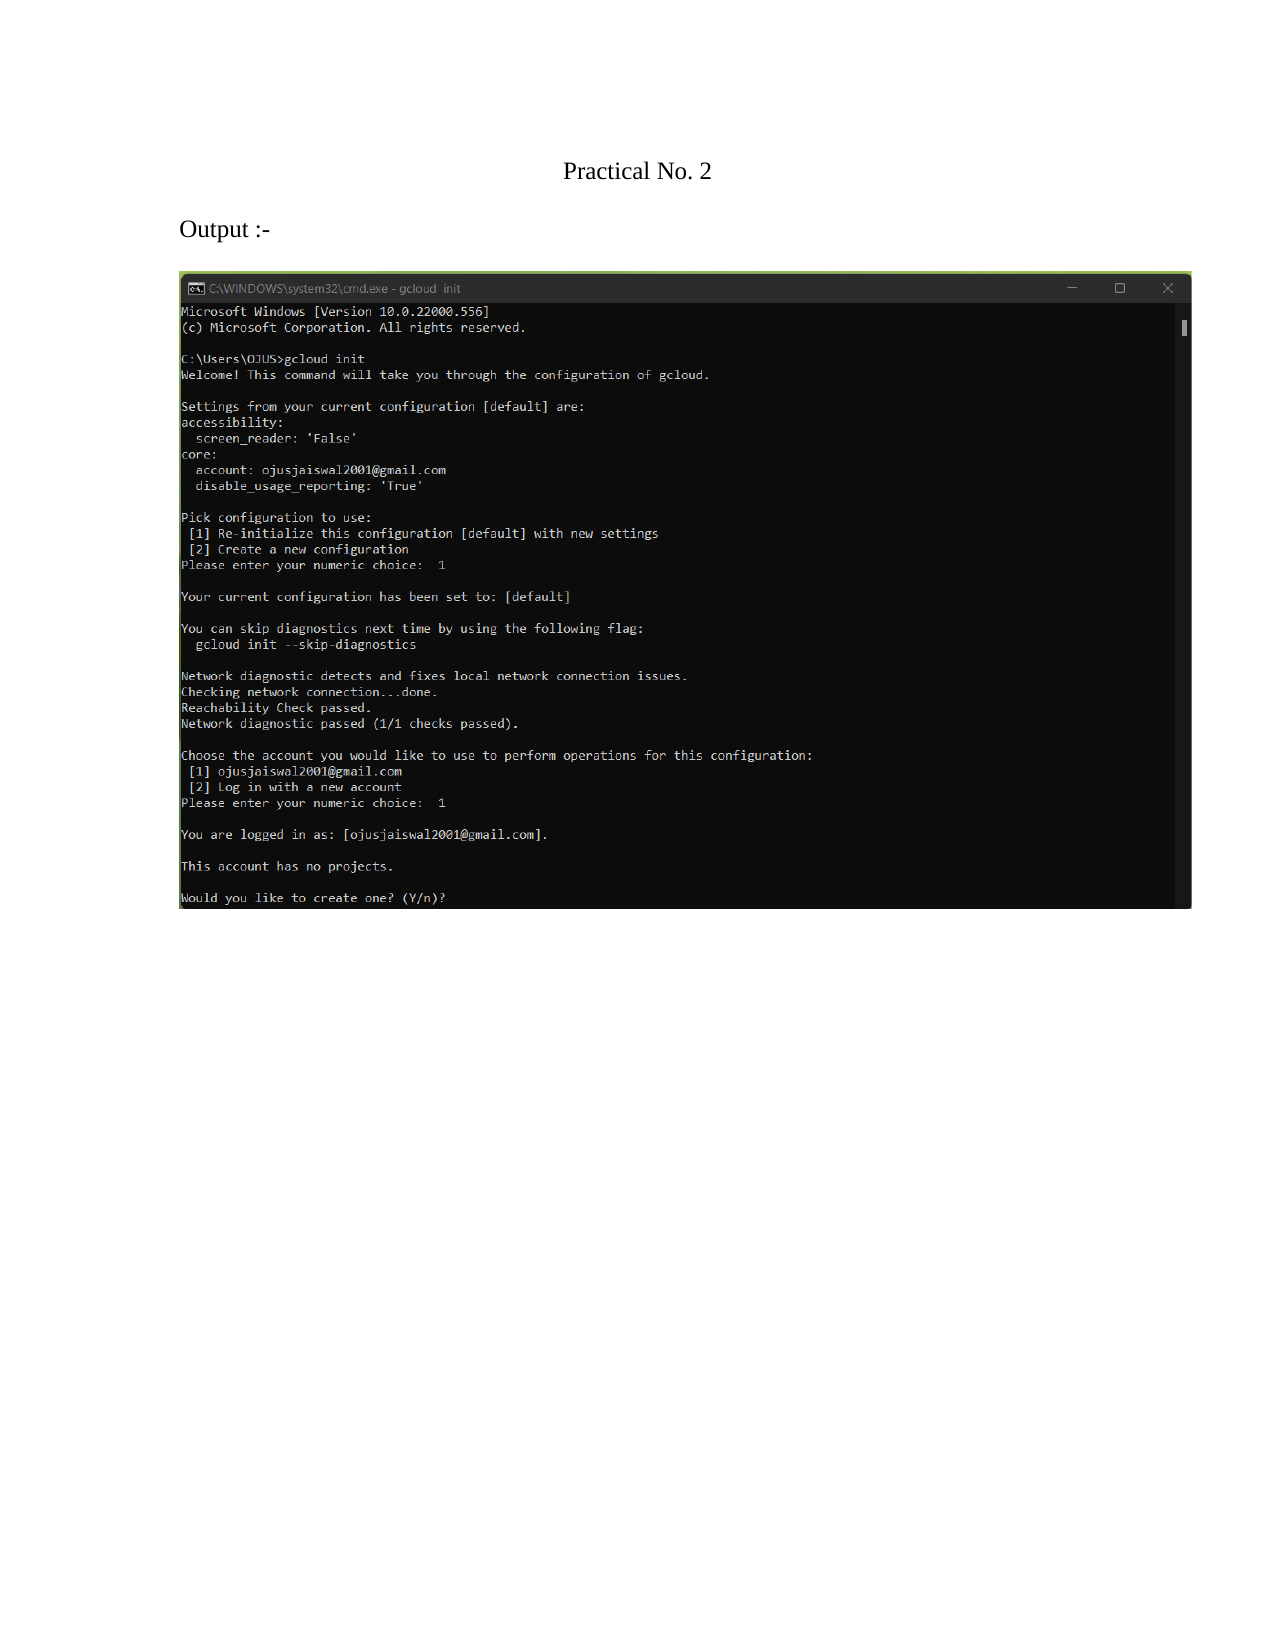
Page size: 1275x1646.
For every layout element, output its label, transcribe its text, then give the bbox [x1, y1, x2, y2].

text Practical No. 2 [179, 156, 1096, 185]
text Output :- [179, 214, 1096, 242]
picture [179, 271, 1192, 909]
